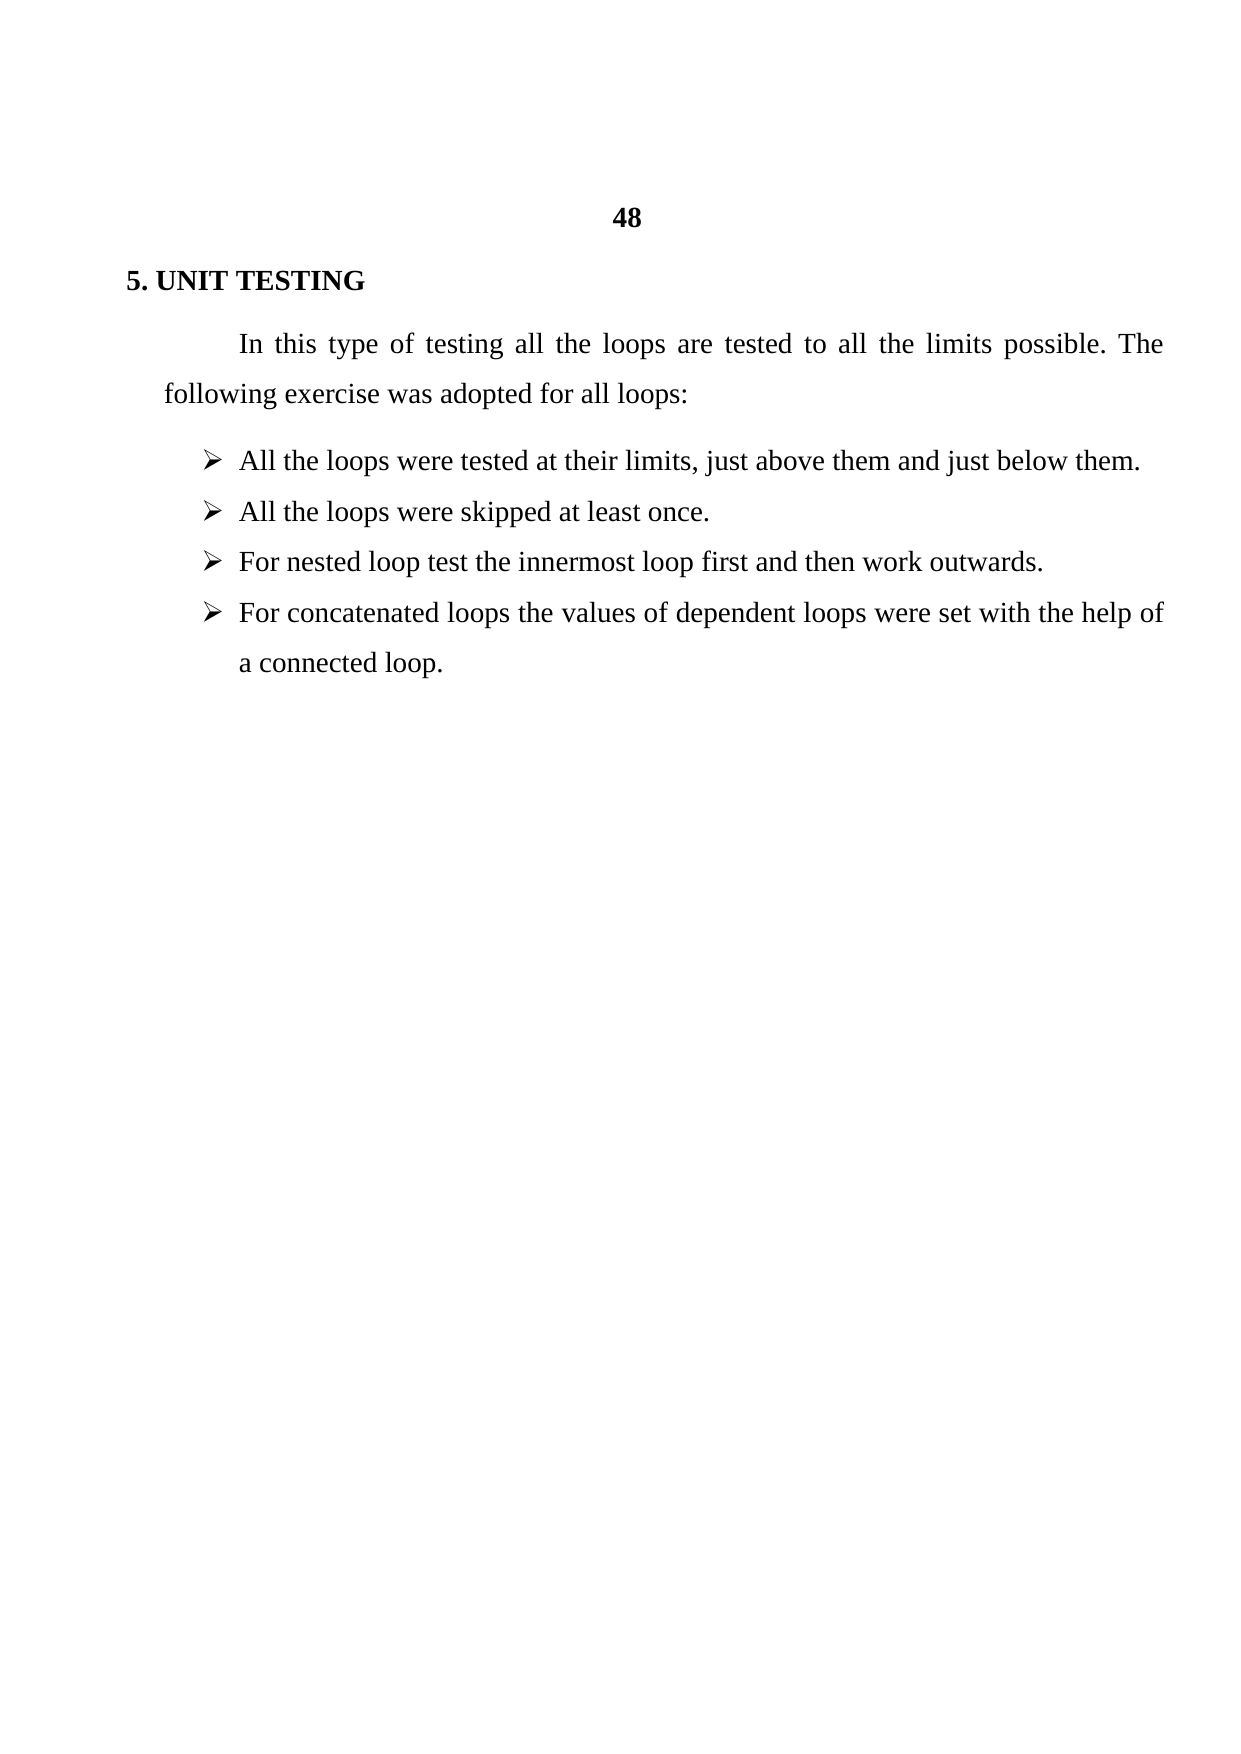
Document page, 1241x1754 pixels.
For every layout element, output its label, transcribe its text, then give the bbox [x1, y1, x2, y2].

list All the loops were skipped at least once. [201, 494, 1165, 528]
text In this type of testing all the loops are tested to all the limits possible. The following exercise was adopted for all loops: [164, 326, 1165, 410]
text 48 [89, 201, 1165, 234]
text 5. UNIT TESTING [89, 263, 1165, 297]
list For nested loop test the innermost loop first and then work outwards. [201, 544, 1165, 578]
list For concatenated loops the values of dependent loops were set with the help of a connected loop. [201, 595, 1165, 679]
list All the loops were tested at their limits, just above them and just below them. [201, 443, 1165, 477]
